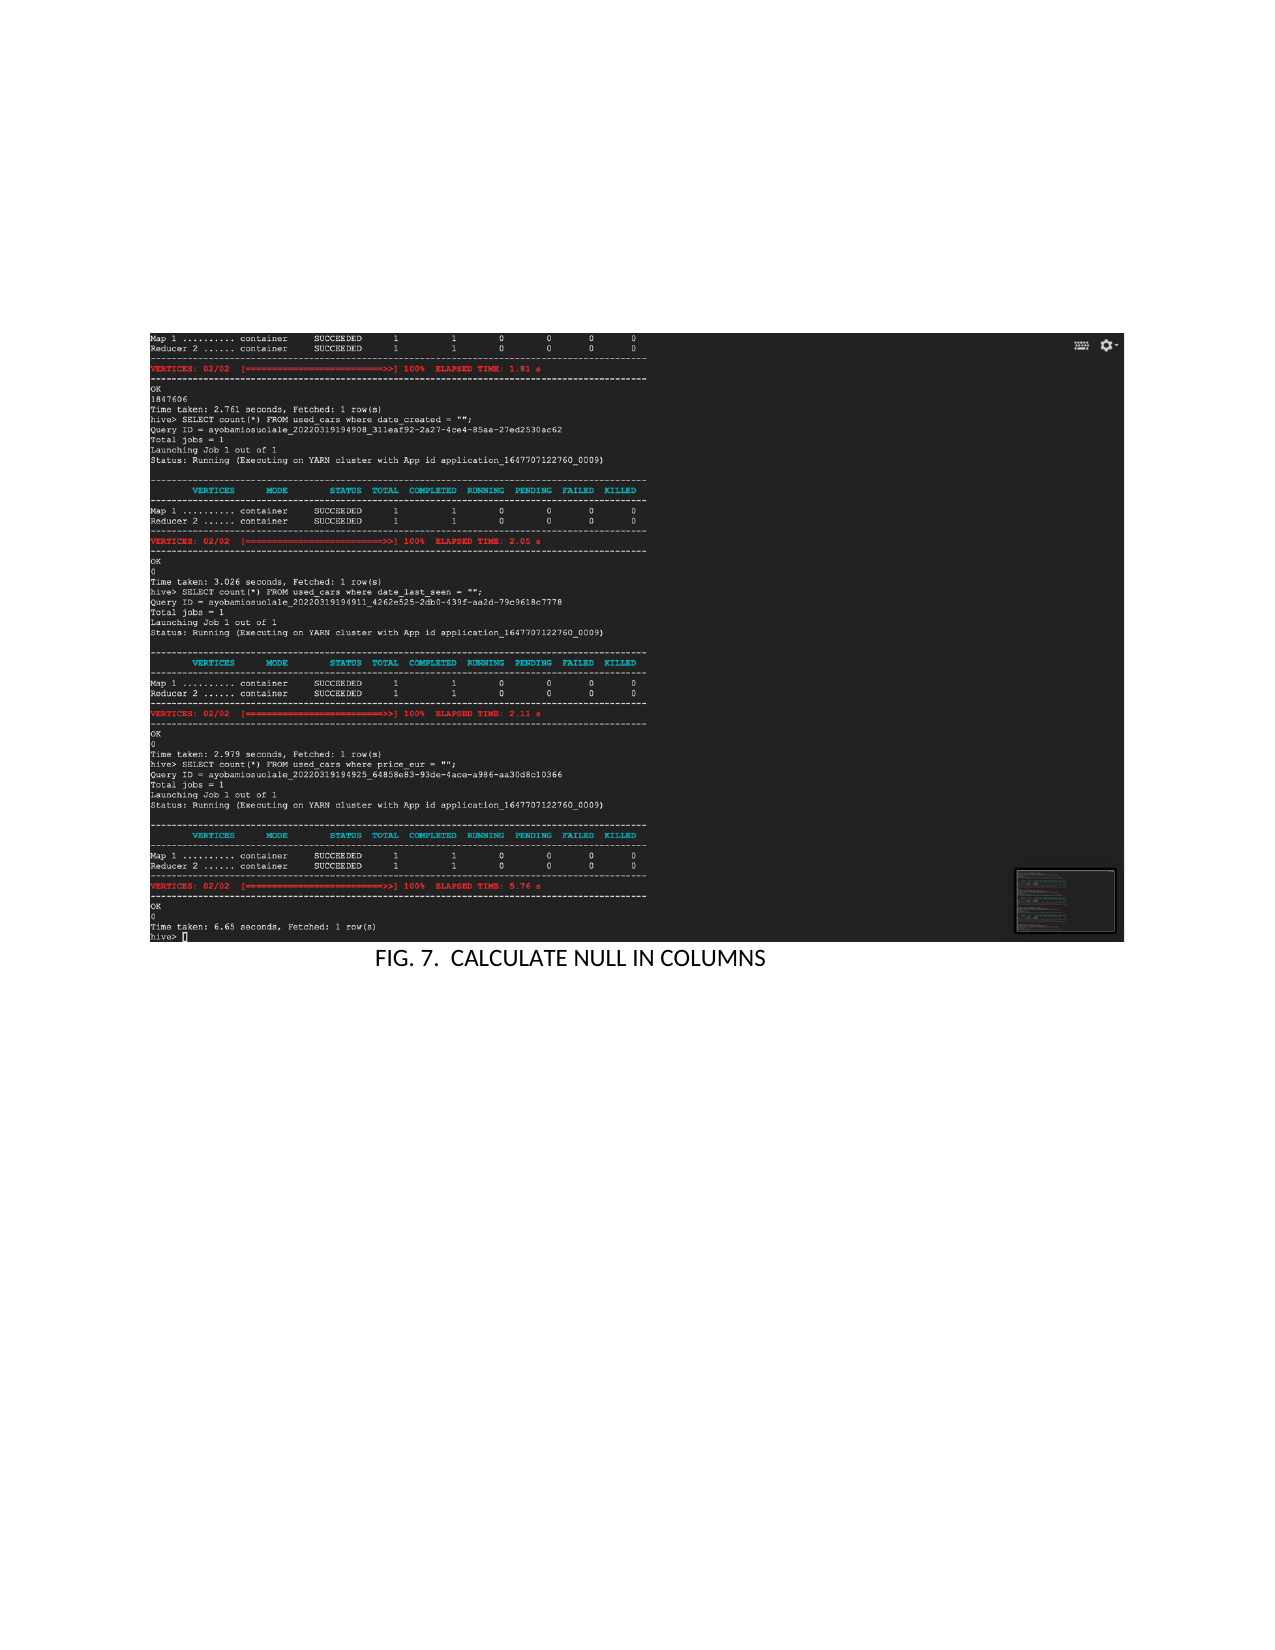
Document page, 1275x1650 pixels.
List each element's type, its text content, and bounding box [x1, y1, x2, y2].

picture [150, 333, 1125, 942]
text FIG. 7. CALCULATE NULL IN COLUMNS [300, 942, 1125, 972]
